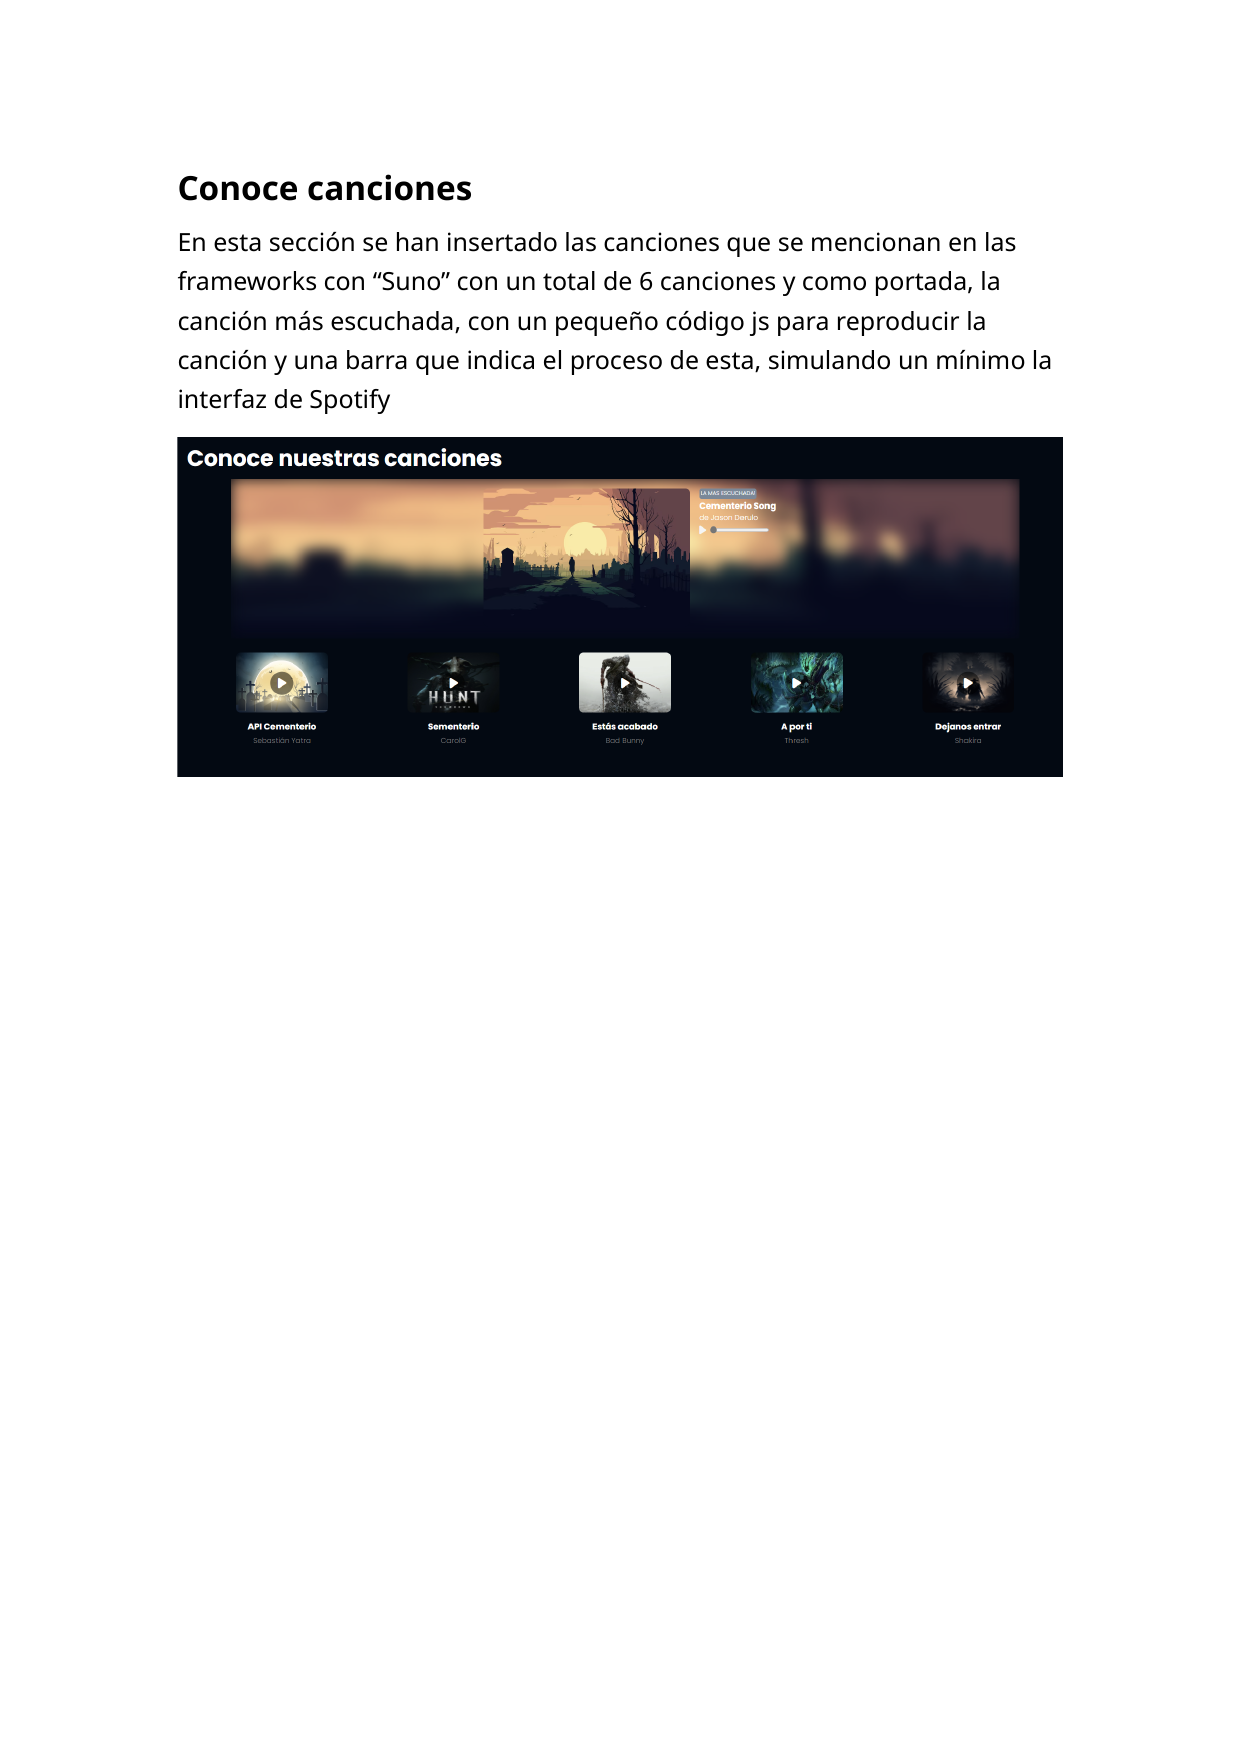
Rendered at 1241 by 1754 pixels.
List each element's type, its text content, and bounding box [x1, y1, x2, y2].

picture [177, 437, 1063, 777]
subtitle Conoce canciones [177, 164, 1063, 210]
text En esta sección se han insertado las canciones que se mencionan en las frameworks con “Suno” con un total de 6 canciones y como portada, la canción más escuchada, con un pequeño código js para reproducir la canción y una barra que indica el proceso de esta, simulando un mínimo la interfaz de Spotify [177, 225, 1063, 416]
